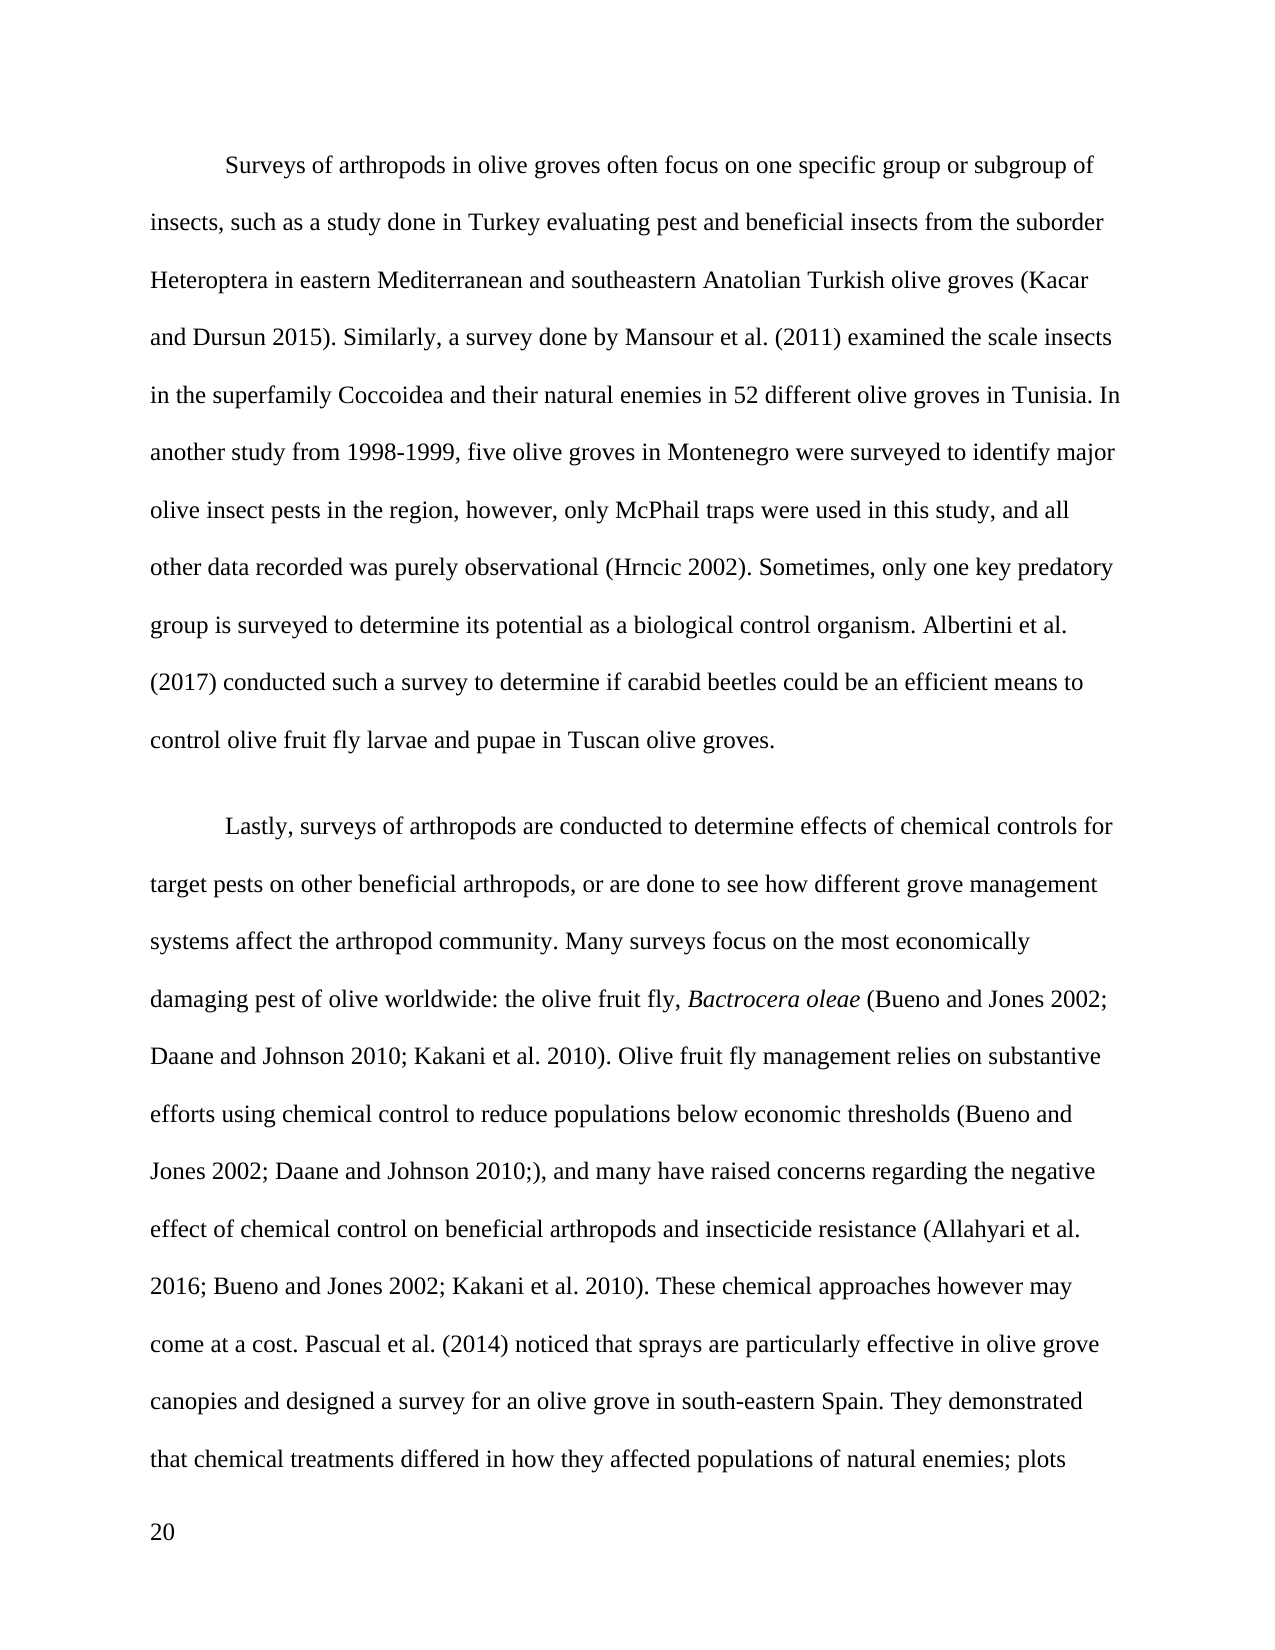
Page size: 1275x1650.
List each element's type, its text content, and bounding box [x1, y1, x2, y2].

text Surveys of arthropods in olive groves often focus on one specific group or subgroup of insects, such as a study done in Turkey evaluating pest and beneficial insects from the suborder Heteroptera in eastern Mediterranean and southeastern Anatolian Turkish olive groves (Kacar and Dursun 2015). Similarly, a survey done by Mansour et al. (2011) examined the scale insects in the superfamily Coccoidea and their natural enemies in 52 different olive groves in Tunisia. In another study from 1998-1999, five olive groves in Montenegro were surveyed to identify major olive insect pests in the region, however, only McPhail traps were used in this study, and all other data recorded was purely observational (Hrncic 2002). Sometimes, only one key predatory group is surveyed to determine its potential as a biological control organism. Albertini et al. (2017) conducted such a survey to determine if carabid beetles could be an efficient means to control olive fruit fly larvae and pupae in Tuscan olive groves. [150, 150, 1125, 754]
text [150, 811, 1125, 1472]
